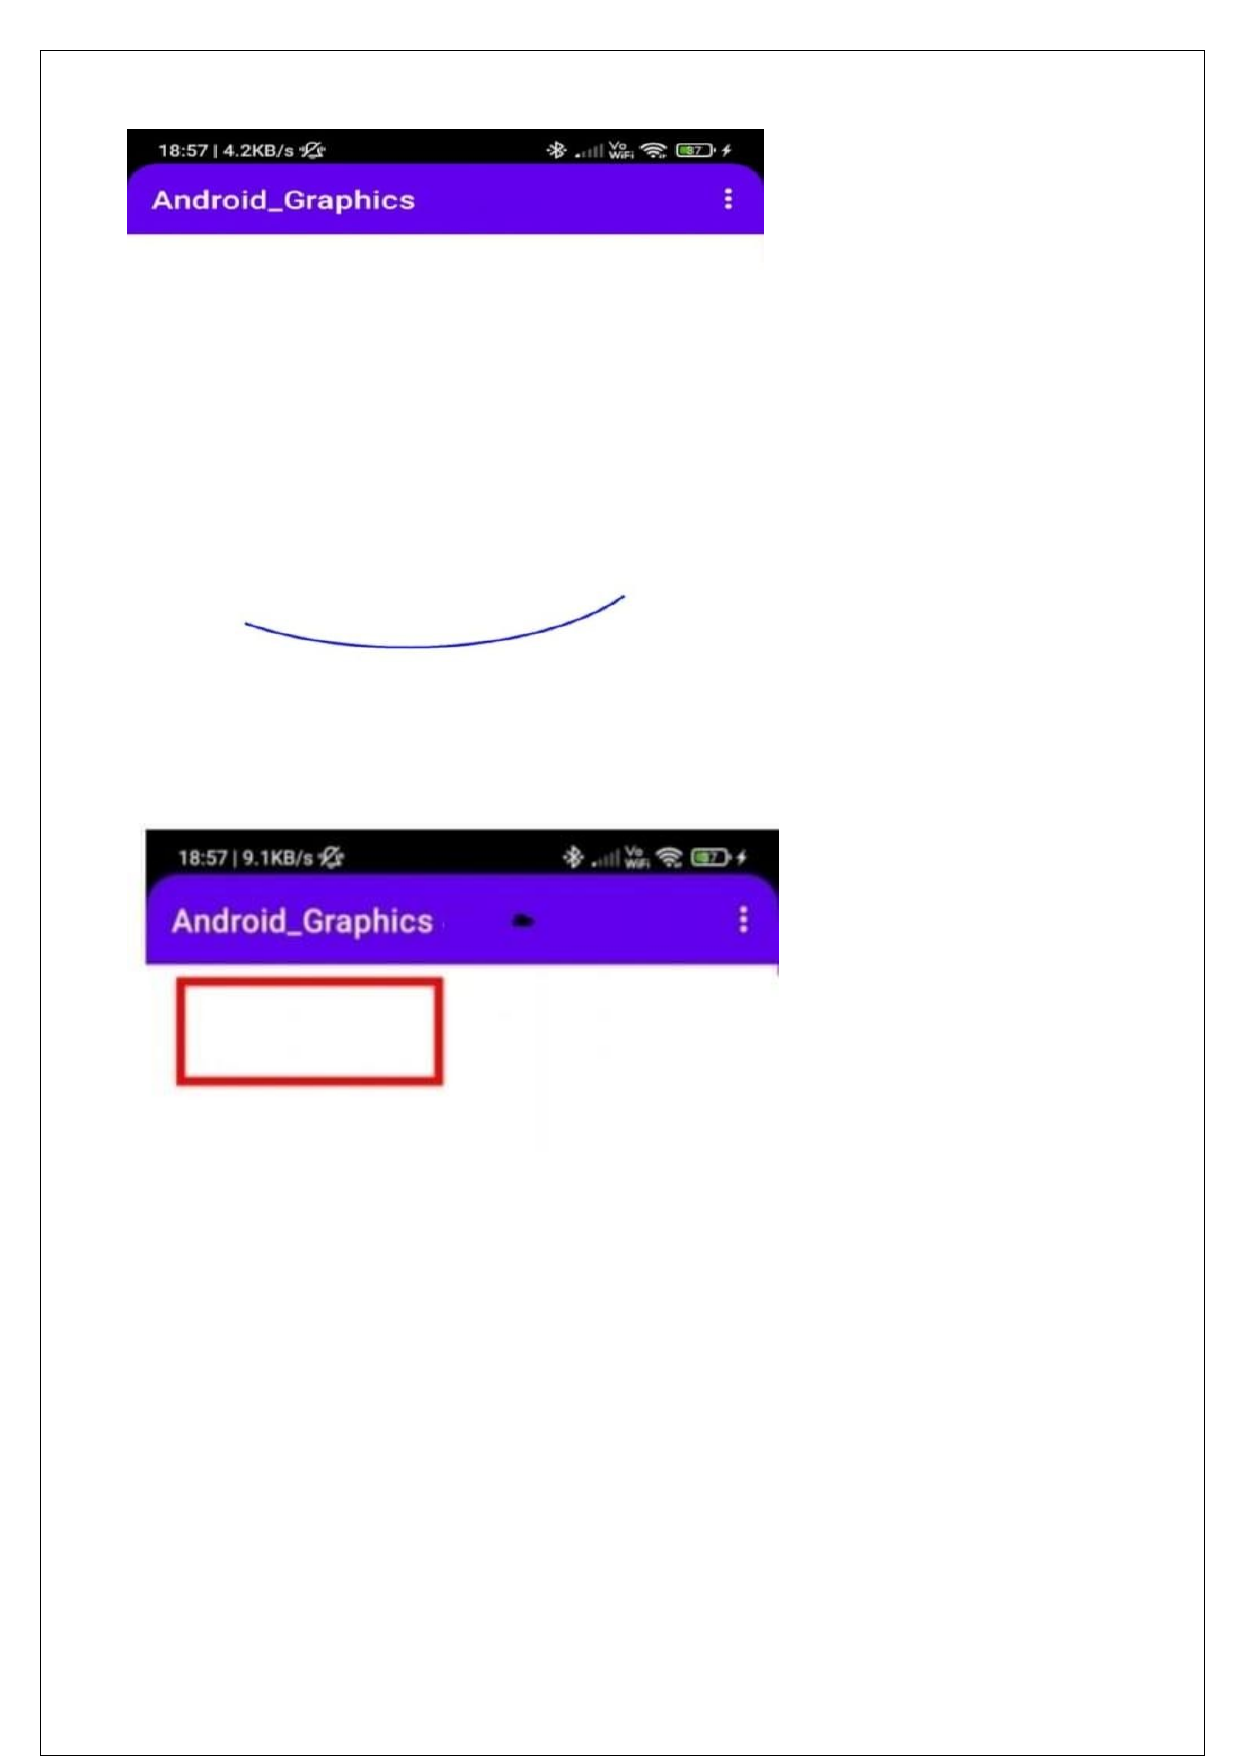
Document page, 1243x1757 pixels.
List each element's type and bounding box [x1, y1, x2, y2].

picture [127, 129, 764, 662]
picture [127, 823, 779, 1152]
